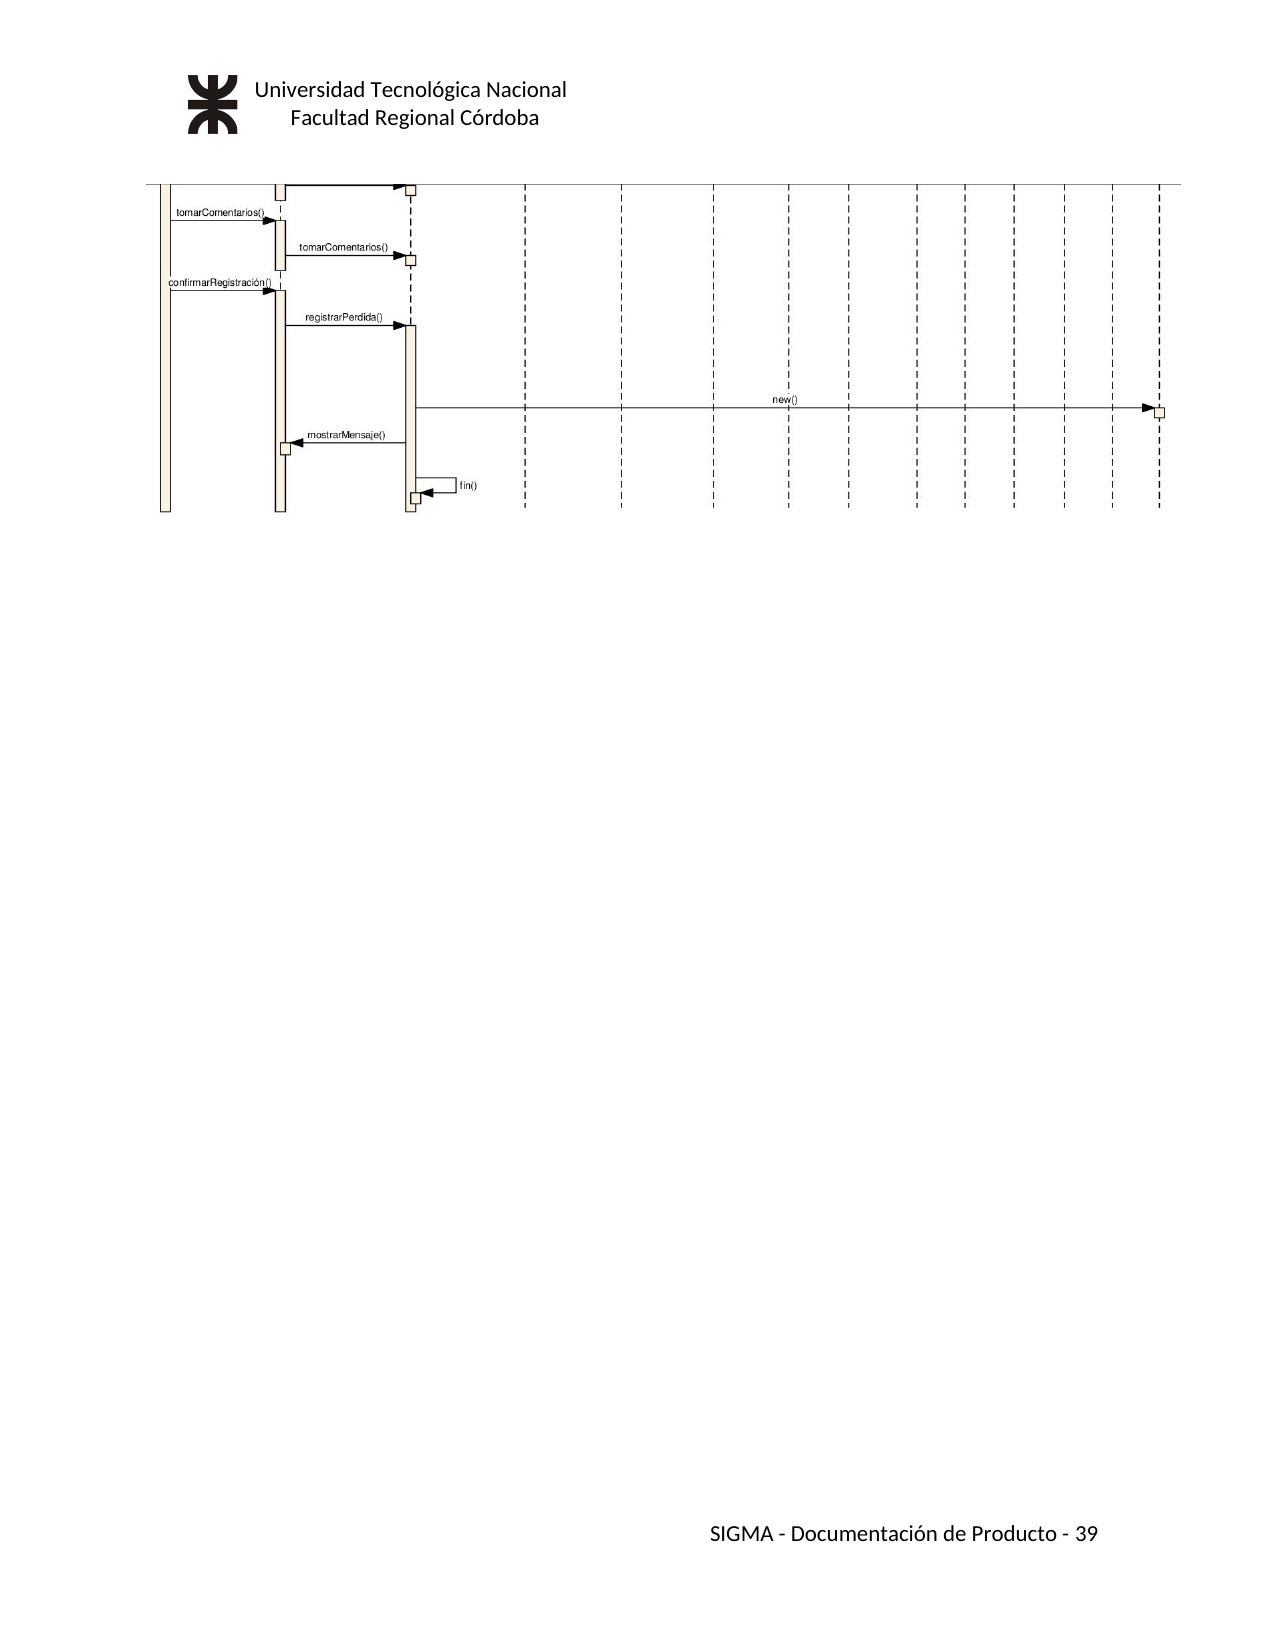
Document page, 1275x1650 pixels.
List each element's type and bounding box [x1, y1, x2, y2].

picture [188, 75, 238, 134]
picture [146, 184, 1181, 516]
